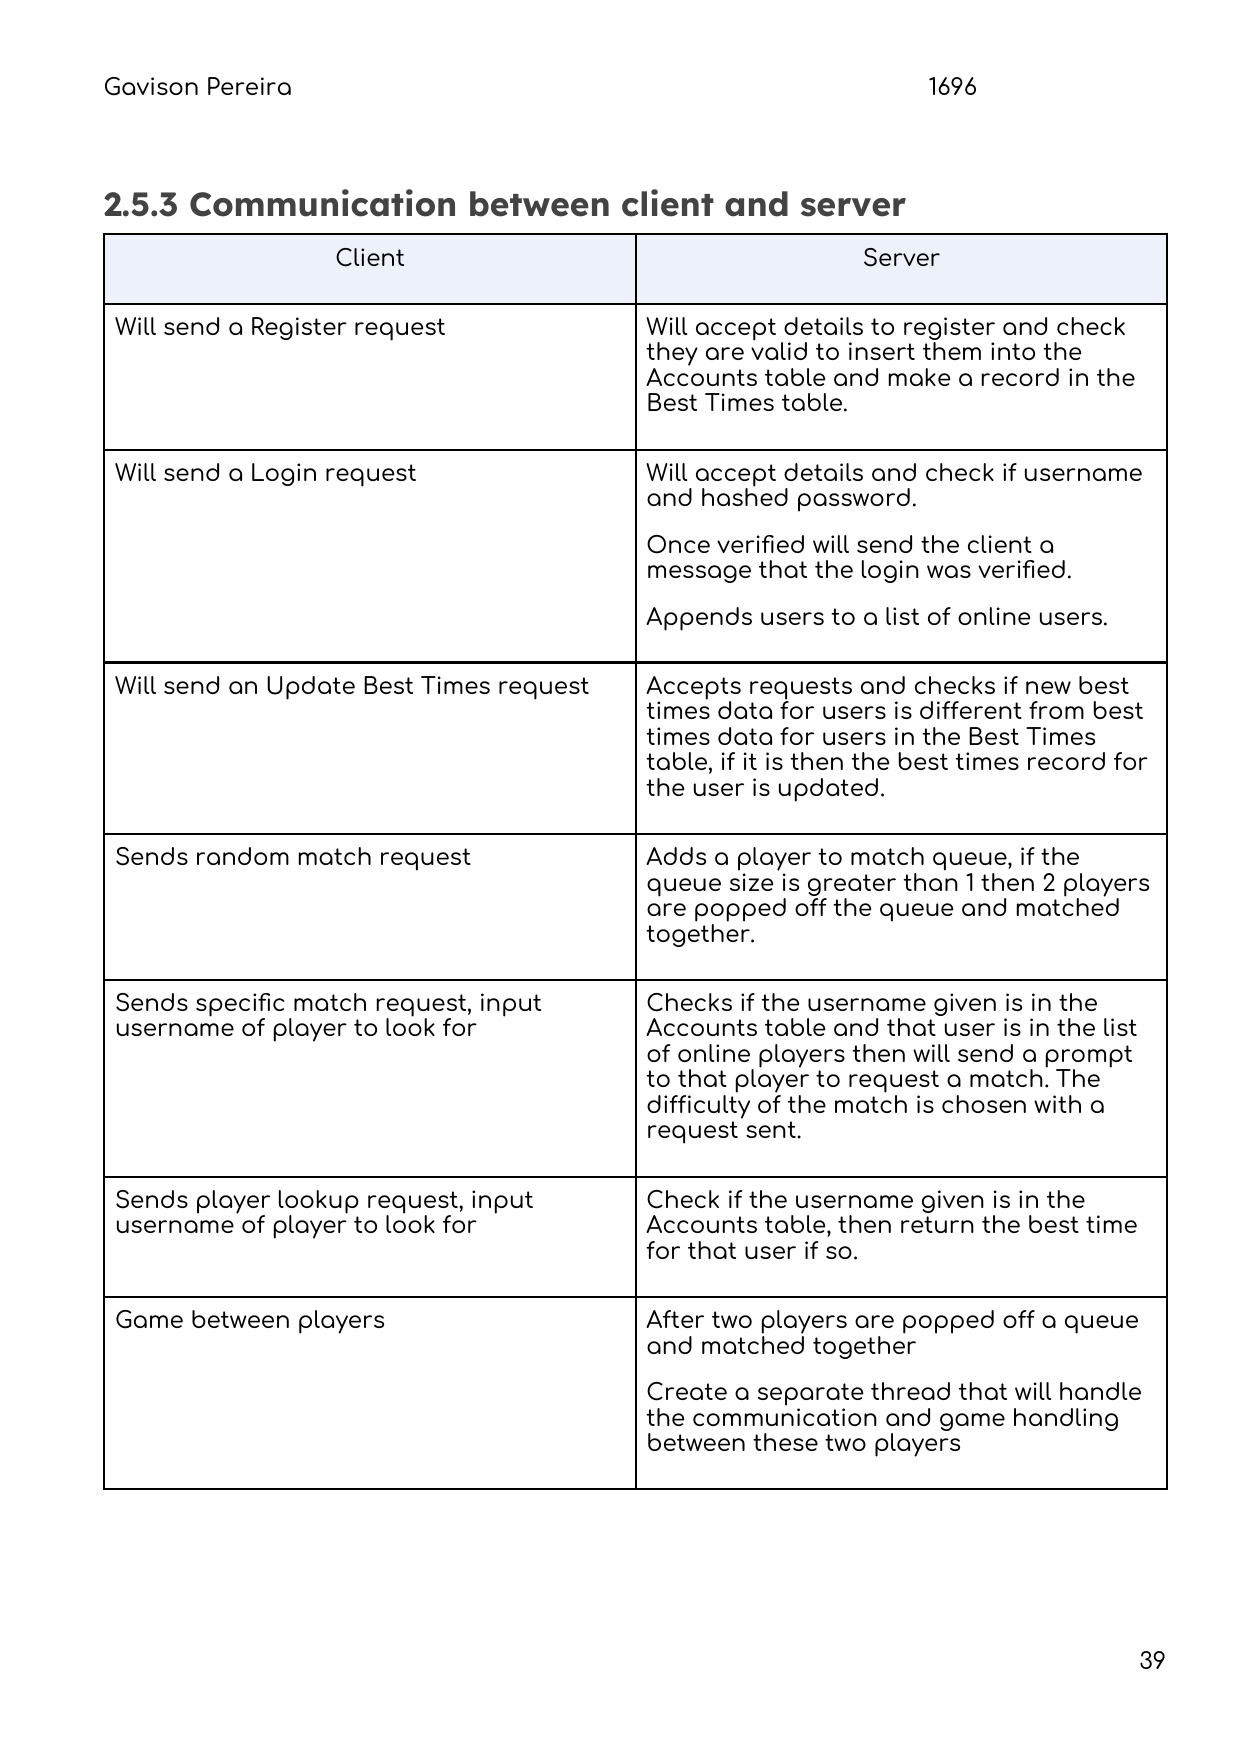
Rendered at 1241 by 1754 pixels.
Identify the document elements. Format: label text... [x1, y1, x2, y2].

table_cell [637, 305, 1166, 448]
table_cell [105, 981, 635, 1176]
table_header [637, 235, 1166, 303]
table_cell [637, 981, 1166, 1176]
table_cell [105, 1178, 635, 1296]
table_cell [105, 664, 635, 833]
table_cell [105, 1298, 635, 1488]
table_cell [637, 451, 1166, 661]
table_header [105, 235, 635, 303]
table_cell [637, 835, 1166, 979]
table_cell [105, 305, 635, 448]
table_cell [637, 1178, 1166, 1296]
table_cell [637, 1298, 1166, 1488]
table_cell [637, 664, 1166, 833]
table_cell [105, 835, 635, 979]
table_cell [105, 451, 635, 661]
subtitle 2.5.3 Communication between client and server [103, 183, 1229, 225]
